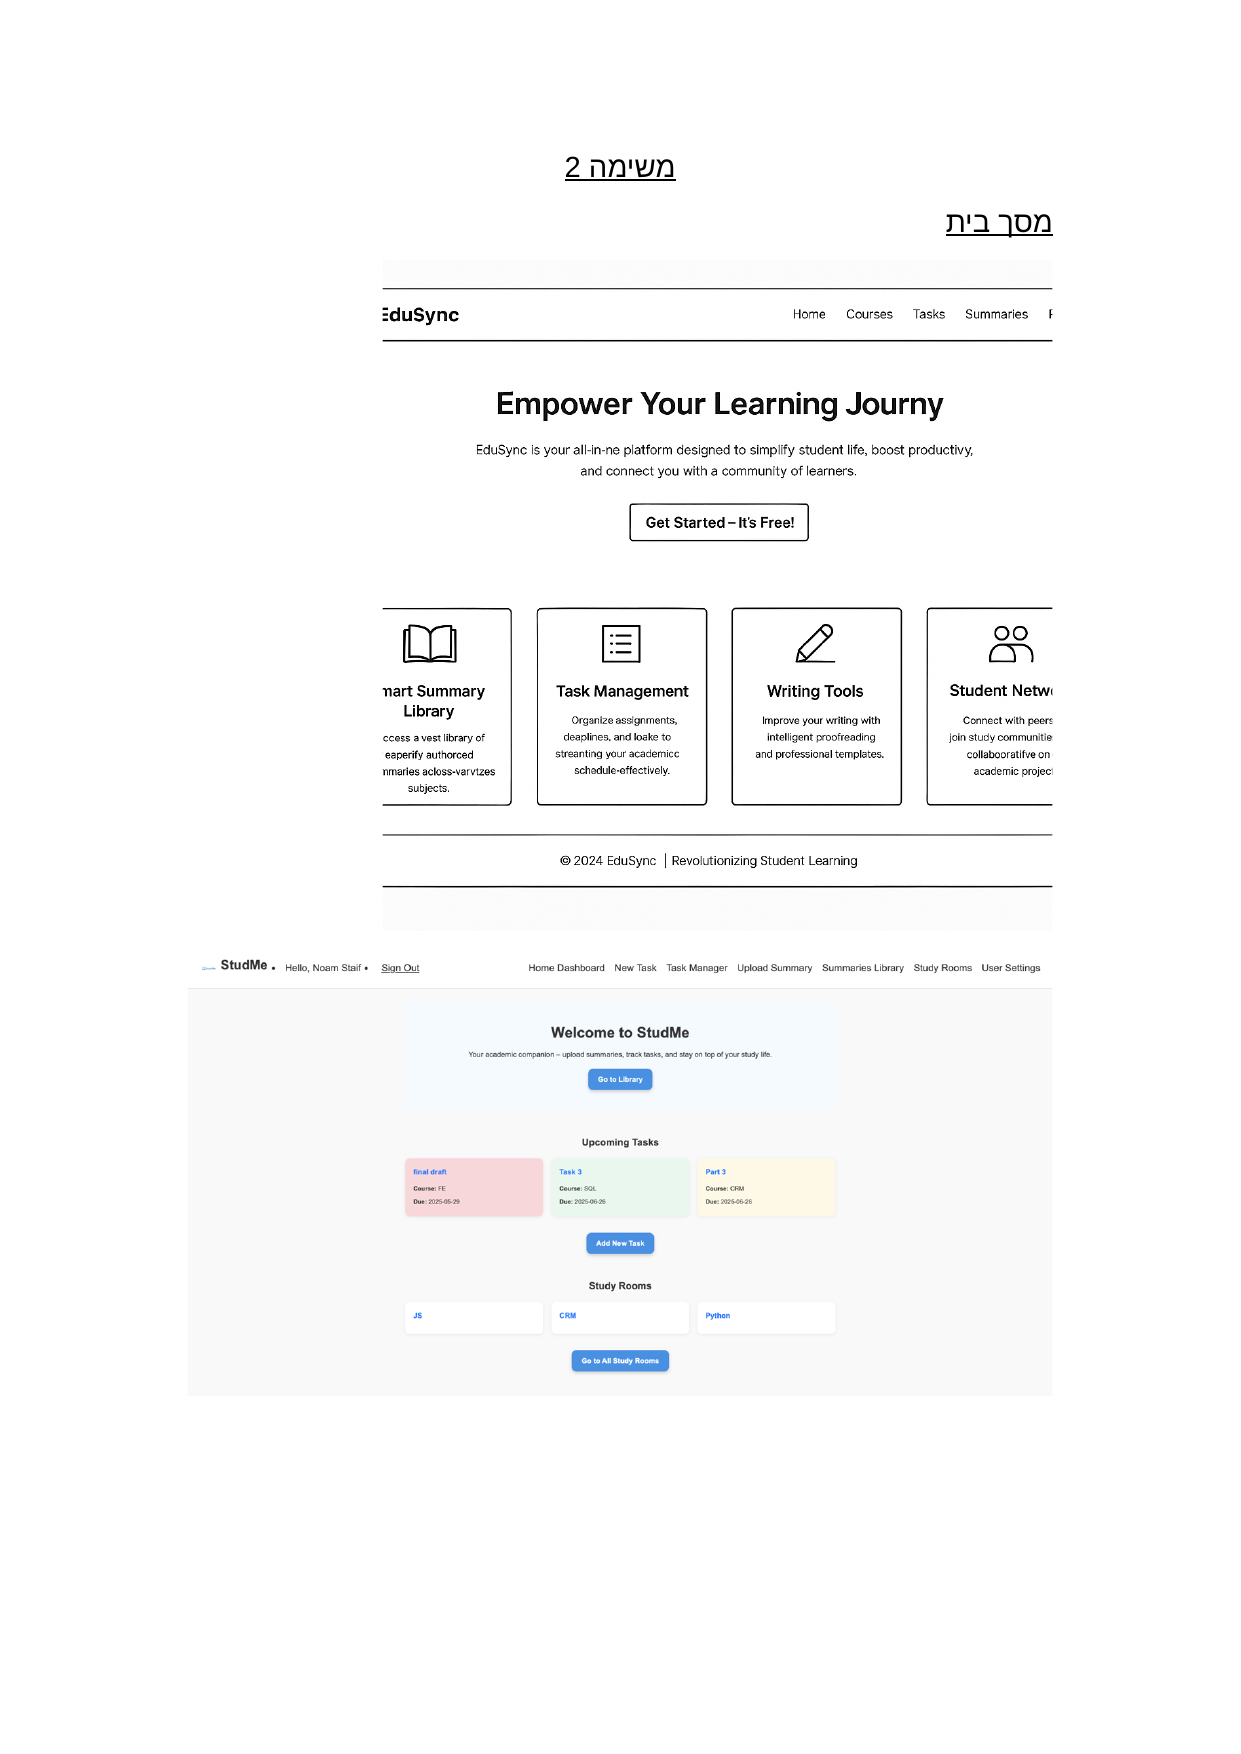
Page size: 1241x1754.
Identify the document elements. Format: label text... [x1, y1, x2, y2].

picture [187, 952, 1053, 1396]
text מסך בית [187, 205, 1053, 239]
text משימה 2 [187, 150, 1053, 183]
picture [382, 260, 1053, 931]
